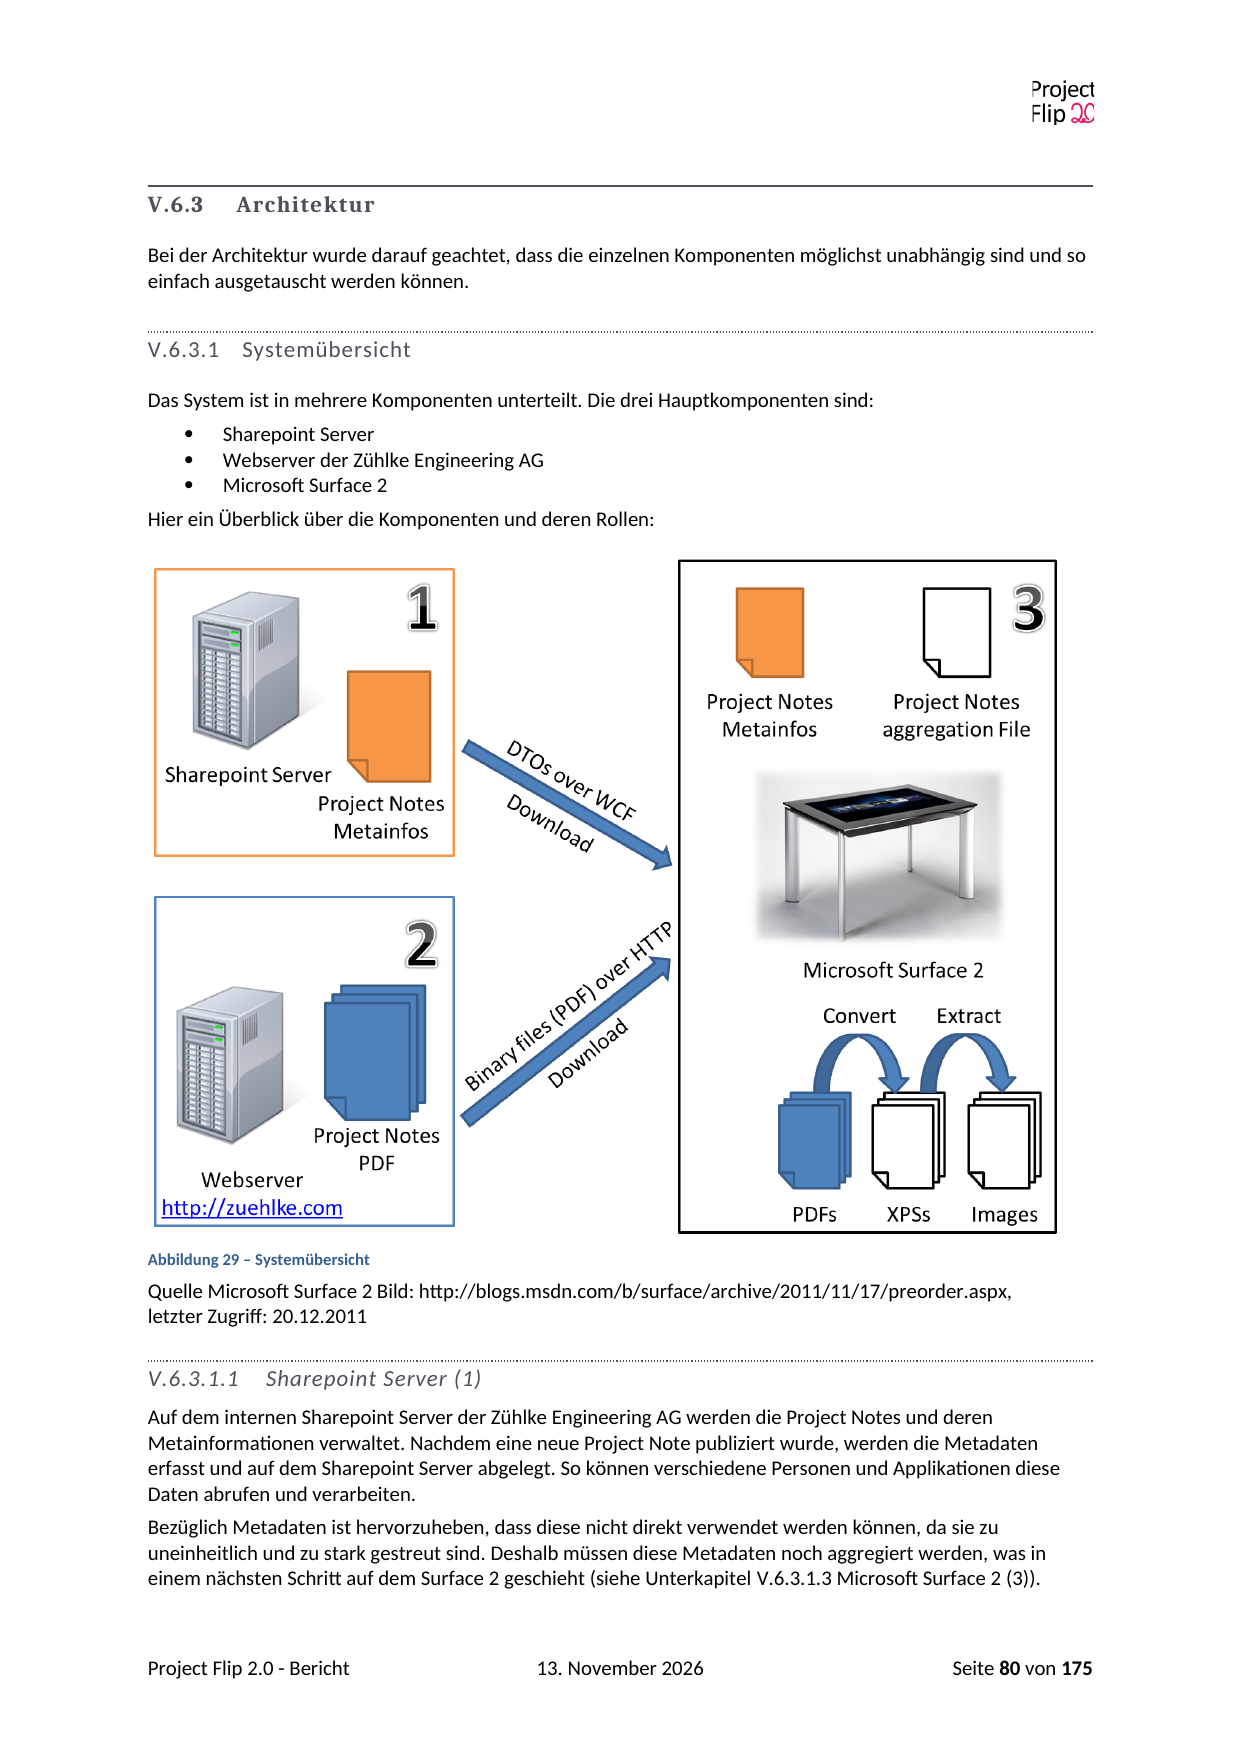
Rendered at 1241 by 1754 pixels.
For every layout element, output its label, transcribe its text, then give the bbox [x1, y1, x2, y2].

list Microsoft Surface 2 [185, 472, 1093, 498]
text Das System ist in mehrere Komponenten unterteilt. Die drei Hauptkomponenten sind: [148, 388, 1093, 413]
picture [147, 539, 1092, 1242]
text Hier ein Überblick über die Komponenten und deren Rollen: [148, 506, 1093, 531]
picture [1081, 79, 1097, 124]
subtitle Sharepoint Server (1) [148, 1360, 1093, 1392]
list Webserver der Zühlke Engineering AG [185, 447, 1093, 472]
subtitle Architektur [148, 187, 1093, 218]
text Abbildung 29 – Systemübersicht [148, 1250, 1093, 1270]
text Auf dem internen Sharepoint Server der Zühlke Engineering AG werden die Project Notes und deren Metainformationen verwaltet. Nachdem eine neue Project Note publiziert wurde, werden die Metadaten erfasst und auf dem Sharepoint Server abgelegt. So können verschiedene Personen und Applikationen diese Daten abrufen und verarbeiten. [148, 1404, 1093, 1506]
list Sharepoint Server [185, 421, 1093, 447]
text Bezüglich Metadaten ist hervorzuheben, dass diese nicht direkt verwendet werden können, da sie zu uneinheitlich und zu stark gestreut sind. Deshalb müssen diese Metadaten noch aggregiert werden, was in einem nächsten Schritt auf dem Surface 2 geschieht (siehe Unterkapitel V.6.3.1.3 Microsoft Surface 2 (3)). [148, 1514, 1093, 1591]
text Bei der Architektur wurde darauf geachtet, dass die einzelnen Komponenten möglichst unabhängig sind und so einfach ausgetauscht werden können. [148, 243, 1093, 293]
text Quelle Microsoft Surface 2 Bild: http://blogs.msdn.com/b/surface/archive/2011/11/17/preorder.aspx, letzter Zugriff: 20.12.2011 [148, 1278, 1093, 1329]
subtitle Systemübersicht [148, 331, 1093, 363]
